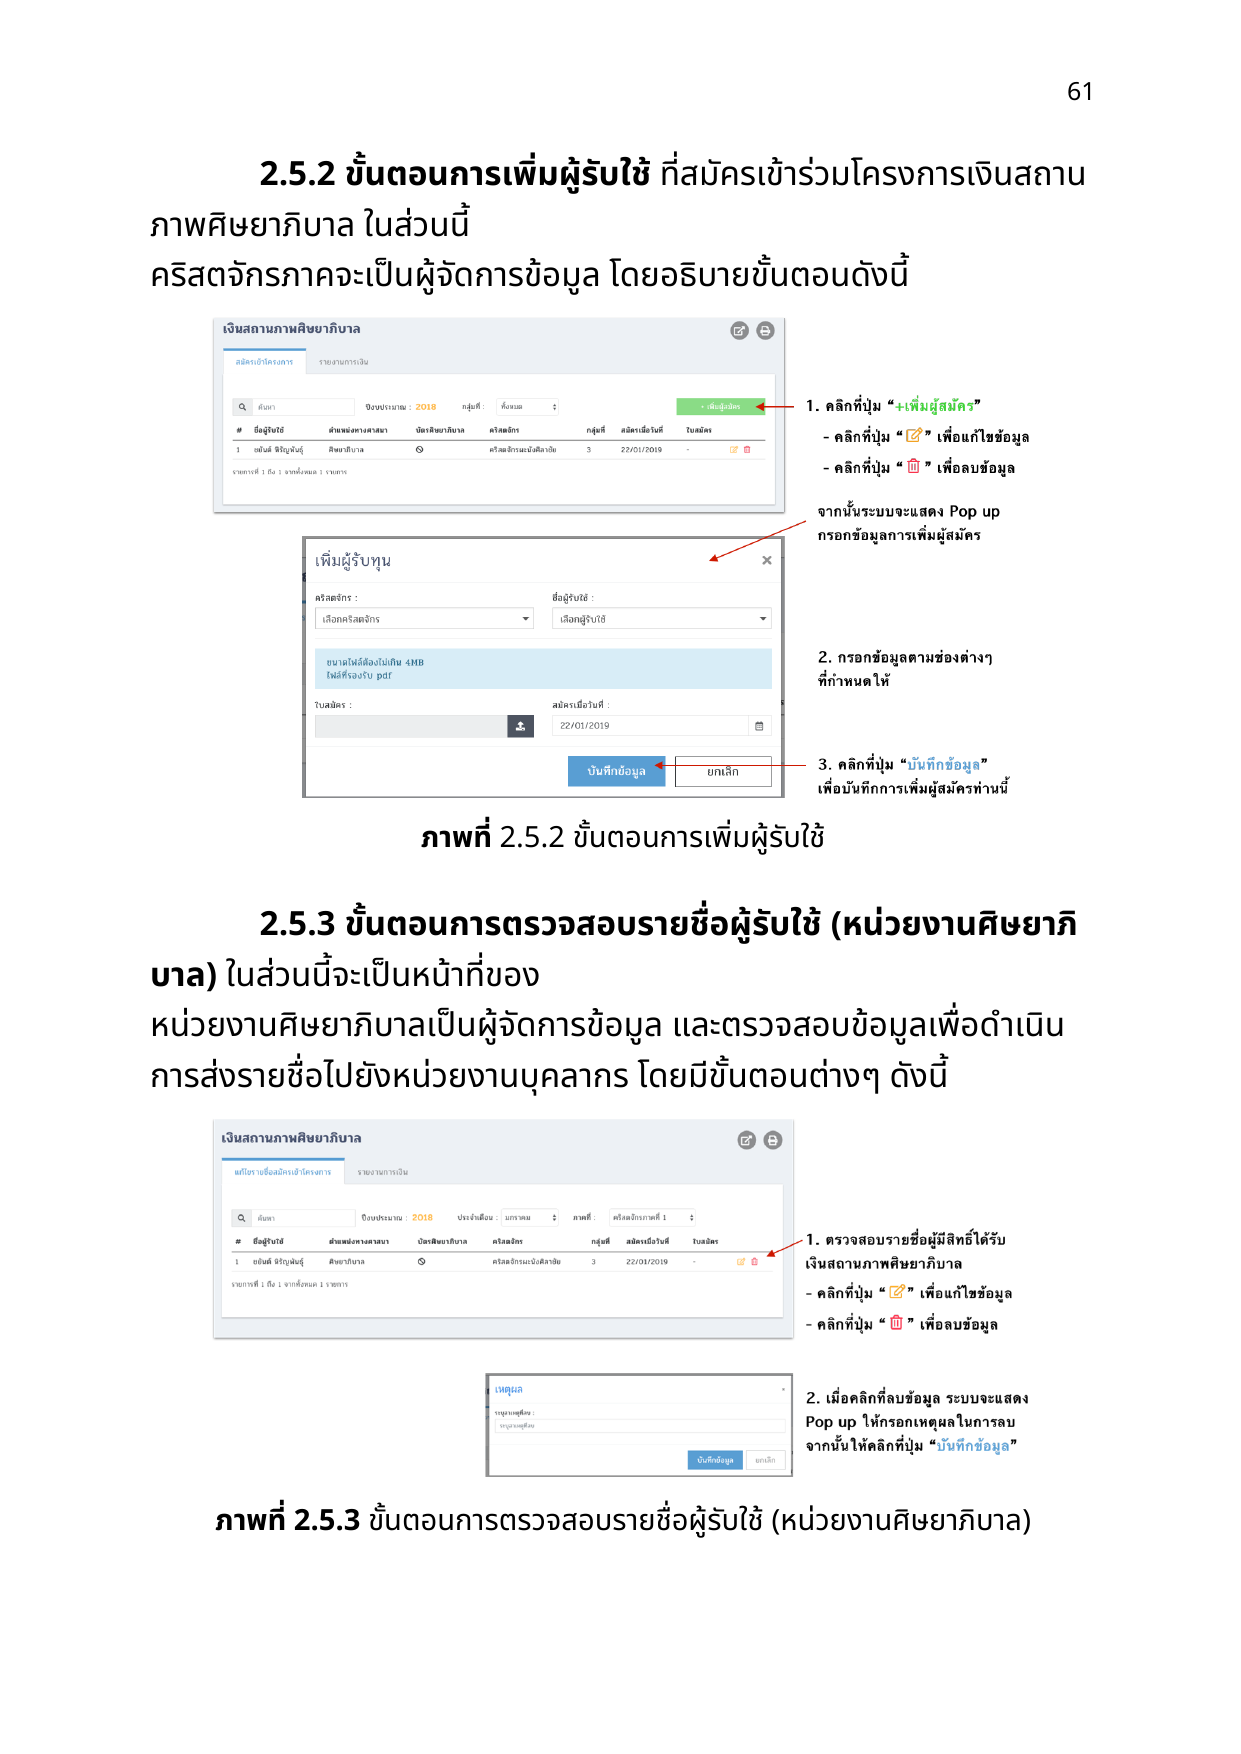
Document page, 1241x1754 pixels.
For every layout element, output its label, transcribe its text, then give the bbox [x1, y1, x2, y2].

picture [194, 301, 1051, 817]
text ภาพที่ 2.5.2 ขั้นตอนการเพิ่มผู้รับใช้ [150, 816, 1096, 861]
text 2.5.2 ขั้นตอนการเพิ่มผู้รับใช้ ที่สมัครเข้าร่วมโครงการเงินสถานภาพศิษยาภิบาล ในส่วนนี้ [150, 150, 1096, 251]
text หน่วยงานศิษยาภิบาลเป็นผู้จัดการข้อมูล และตรวจสอบข้อมูลเพื่อดำเนินการส่งรายชื่อไปยังหน่วยงานบุคลากร โดยมีขั้นตอนต่างๆ ดังนี้ [150, 1001, 1096, 1102]
text 2.5.3 ขั้นตอนการตรวจสอบรายชื่อผู้รับใช้ (หน่วยงานศิษยาภิบาล) ในส่วนนี้จะเป็นหน้าที่ของ [150, 900, 1096, 1001]
text ภาพที่ 2.5.3 ขั้นตอนการตรวจสอบรายชื่อผู้รับใช้ (หน่วยงานศิษยาภิบาล) [150, 1499, 1096, 1574]
text คริสตจักรภาคจะเป็นผู้จัดการข้อมูล โดยอธิบายขั้นตอนดังนี้ [150, 251, 1096, 301]
picture [194, 1102, 1051, 1500]
